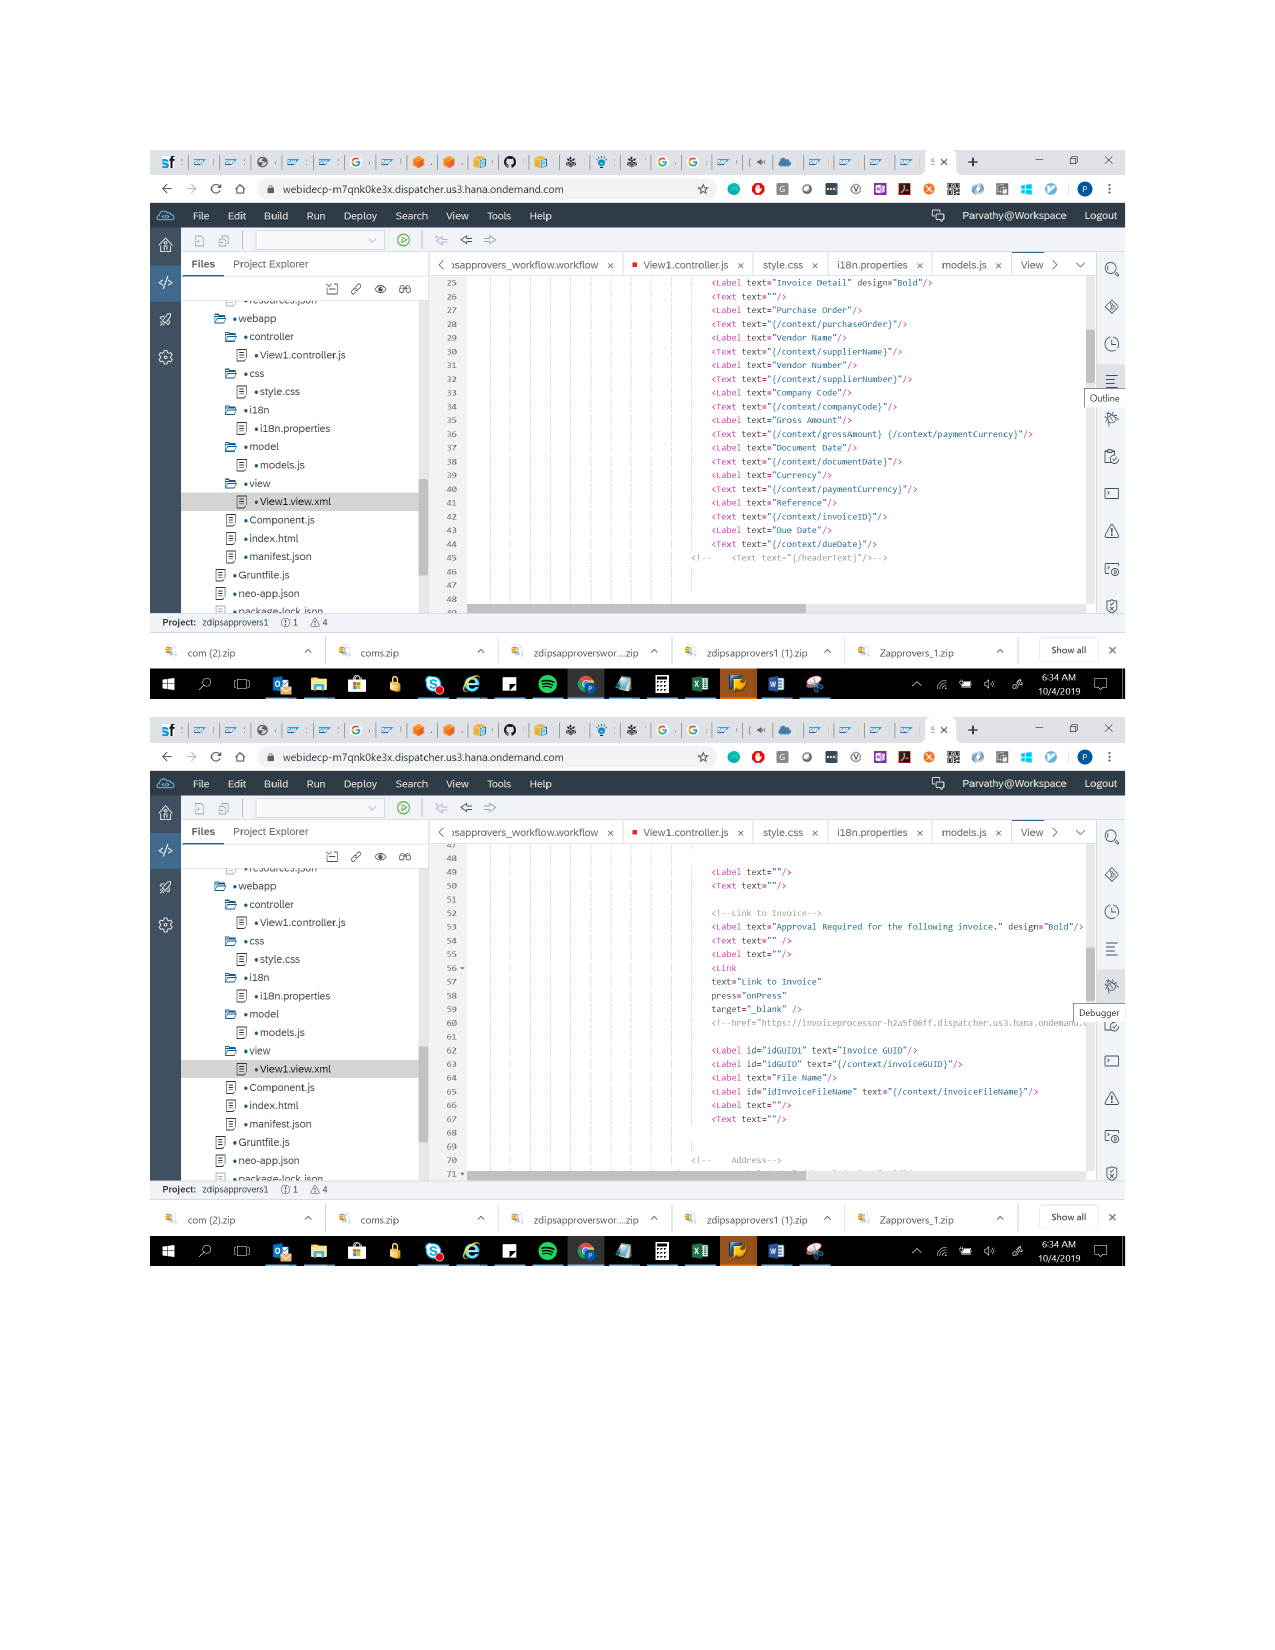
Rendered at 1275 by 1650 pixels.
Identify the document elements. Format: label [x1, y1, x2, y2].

picture [150, 717, 1125, 1266]
picture [150, 150, 1125, 699]
